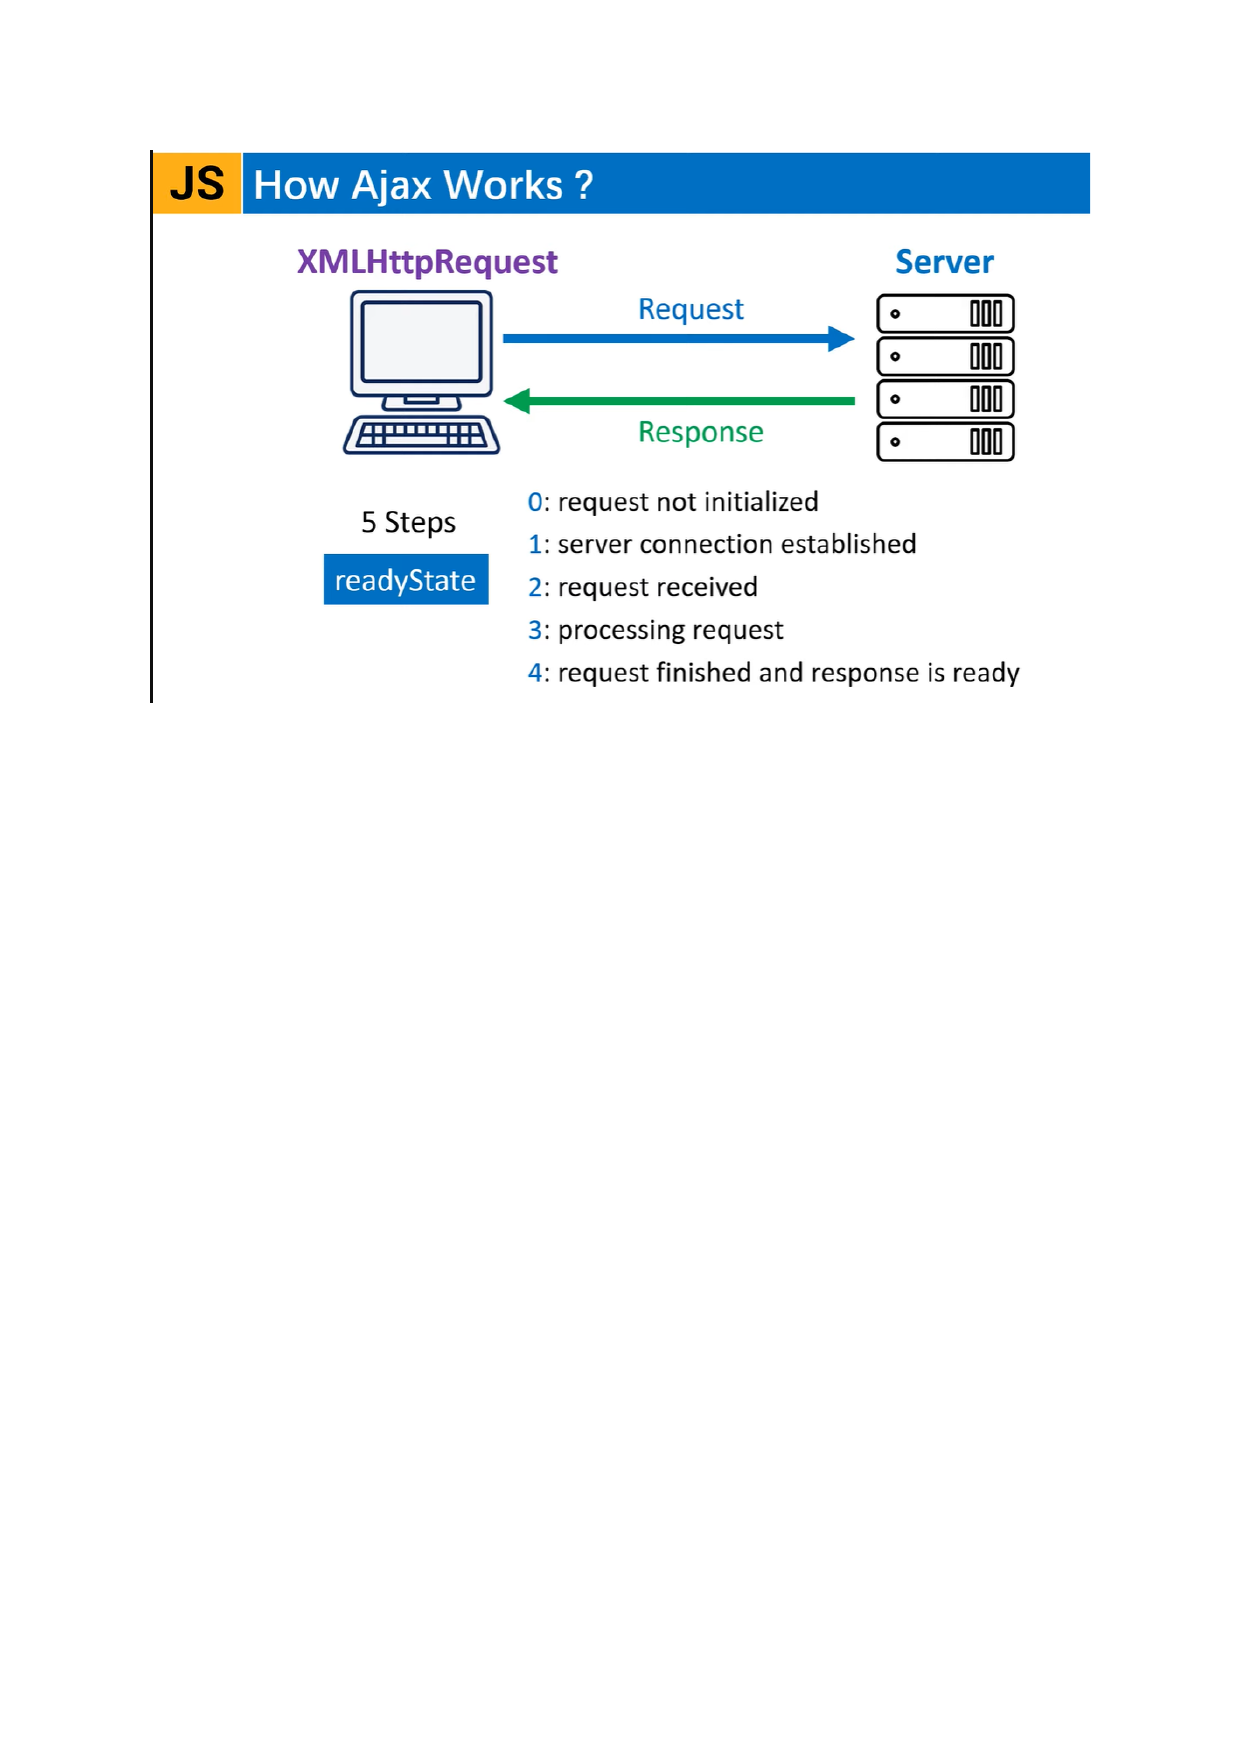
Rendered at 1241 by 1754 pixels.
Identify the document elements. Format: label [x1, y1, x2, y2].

picture [150, 150, 1091, 703]
